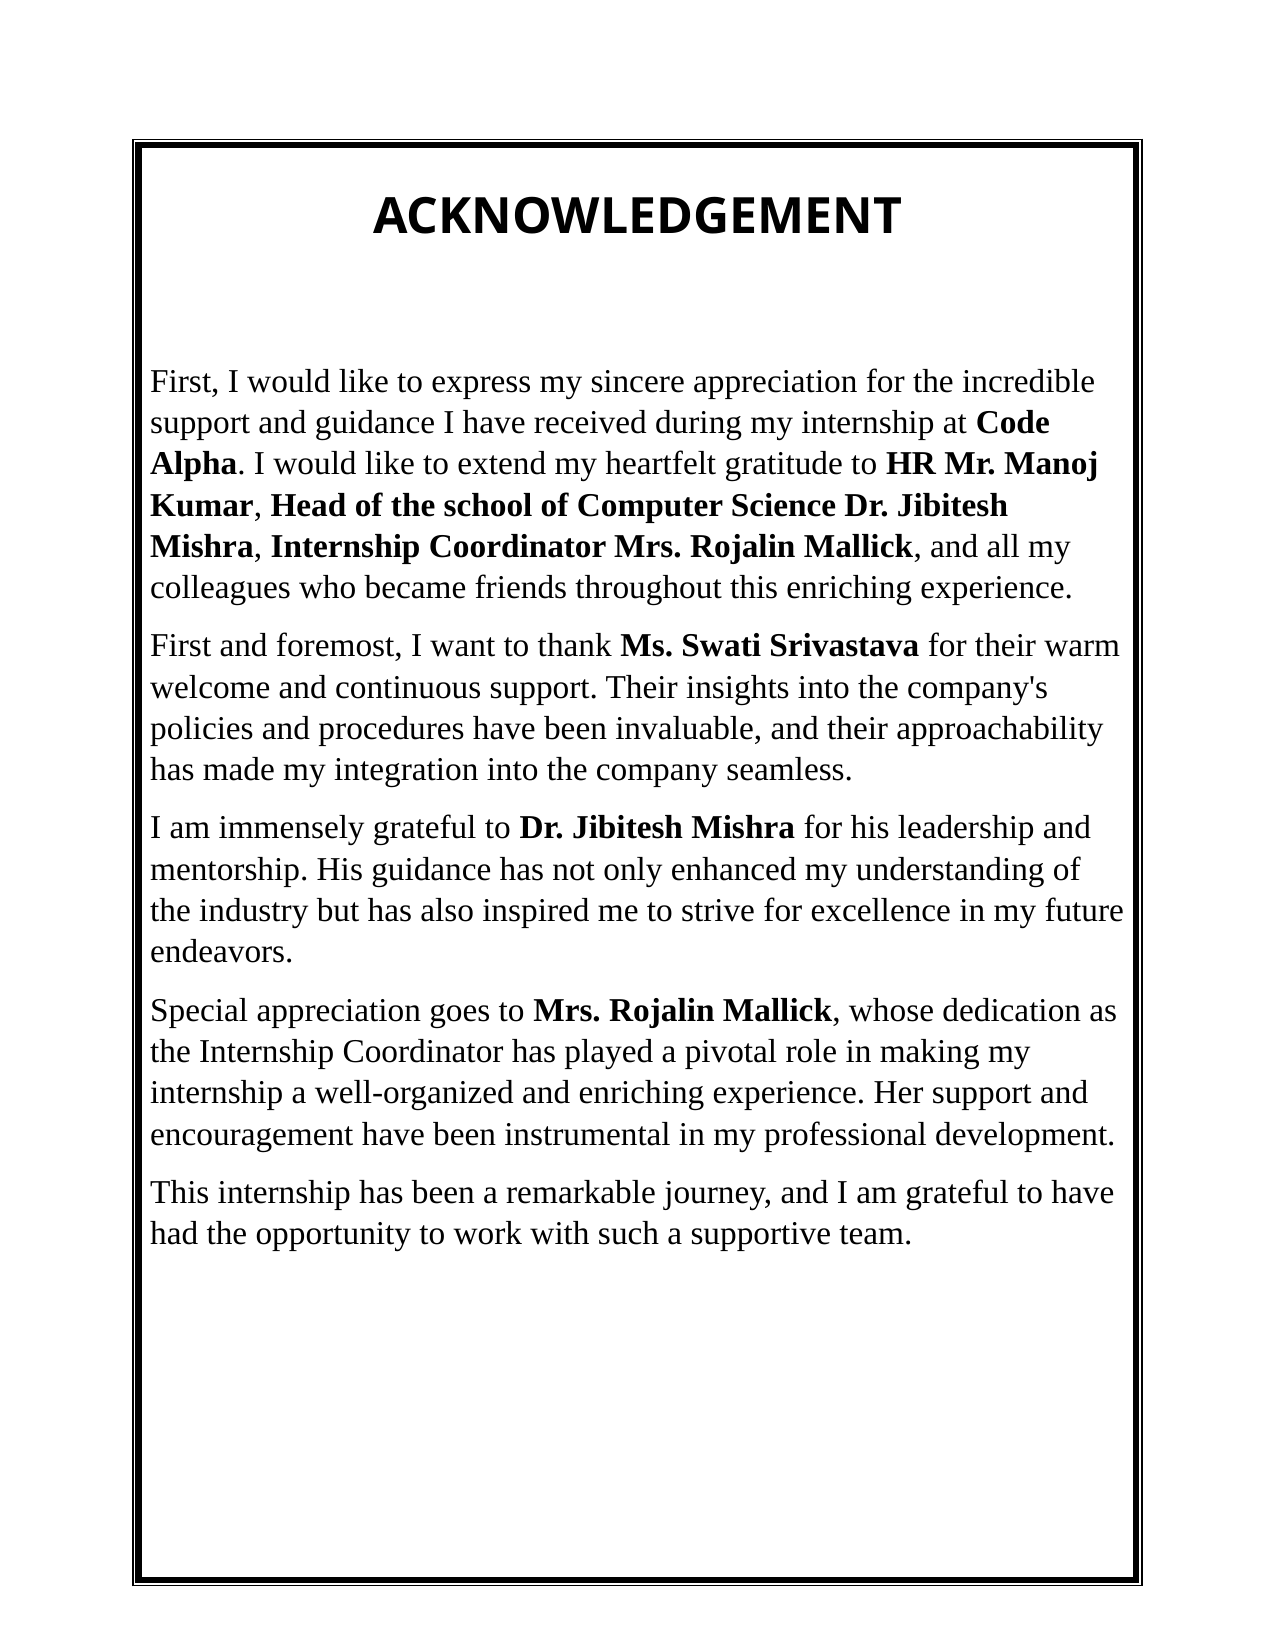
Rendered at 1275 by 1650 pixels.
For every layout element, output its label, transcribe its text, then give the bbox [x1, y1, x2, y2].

text First, I would like to express my sincere appreciation for the incredible support and guidance I have received during my internship at Code Alpha. I would like to extend my heartfelt gratitude to HR Mr. Manoj Kumar, Head of the school of Computer Science Dr. Jibitesh Mishra, Internship Coordinator Mrs. Rojalin Mallick, and all my colleagues who became friends throughout this enriching experience. [150, 361, 1125, 606]
text ACKNOWLEDGEMENT [150, 180, 1125, 248]
text Special appreciation goes to Mrs. Rojalin Mallick, whose dedication as the Internship Coordinator has played a pivotal role in making my internship a well-organized and enriching experience. Her support and encouragement have been instrumental in my professional development. [150, 990, 1125, 1152]
text I am immensely grateful to Dr. Jibitesh Mishra for his leadership and mentorship. His guidance has not only enhanced my understanding of the industry but has also inspired me to strive for excellence in my future endeavors. [150, 808, 1125, 970]
text First and foremost, I want to thank Ms. Swati Srivastava for their warm welcome and continuous support. Their insights into the company's policies and procedures have been invaluable, and their approachability has made my integration into the company seamless. [150, 626, 1125, 788]
text This internship has been a remarkable journey, and I am grateful to have had the opportunity to work with such a supportive team. [150, 1172, 1125, 1252]
